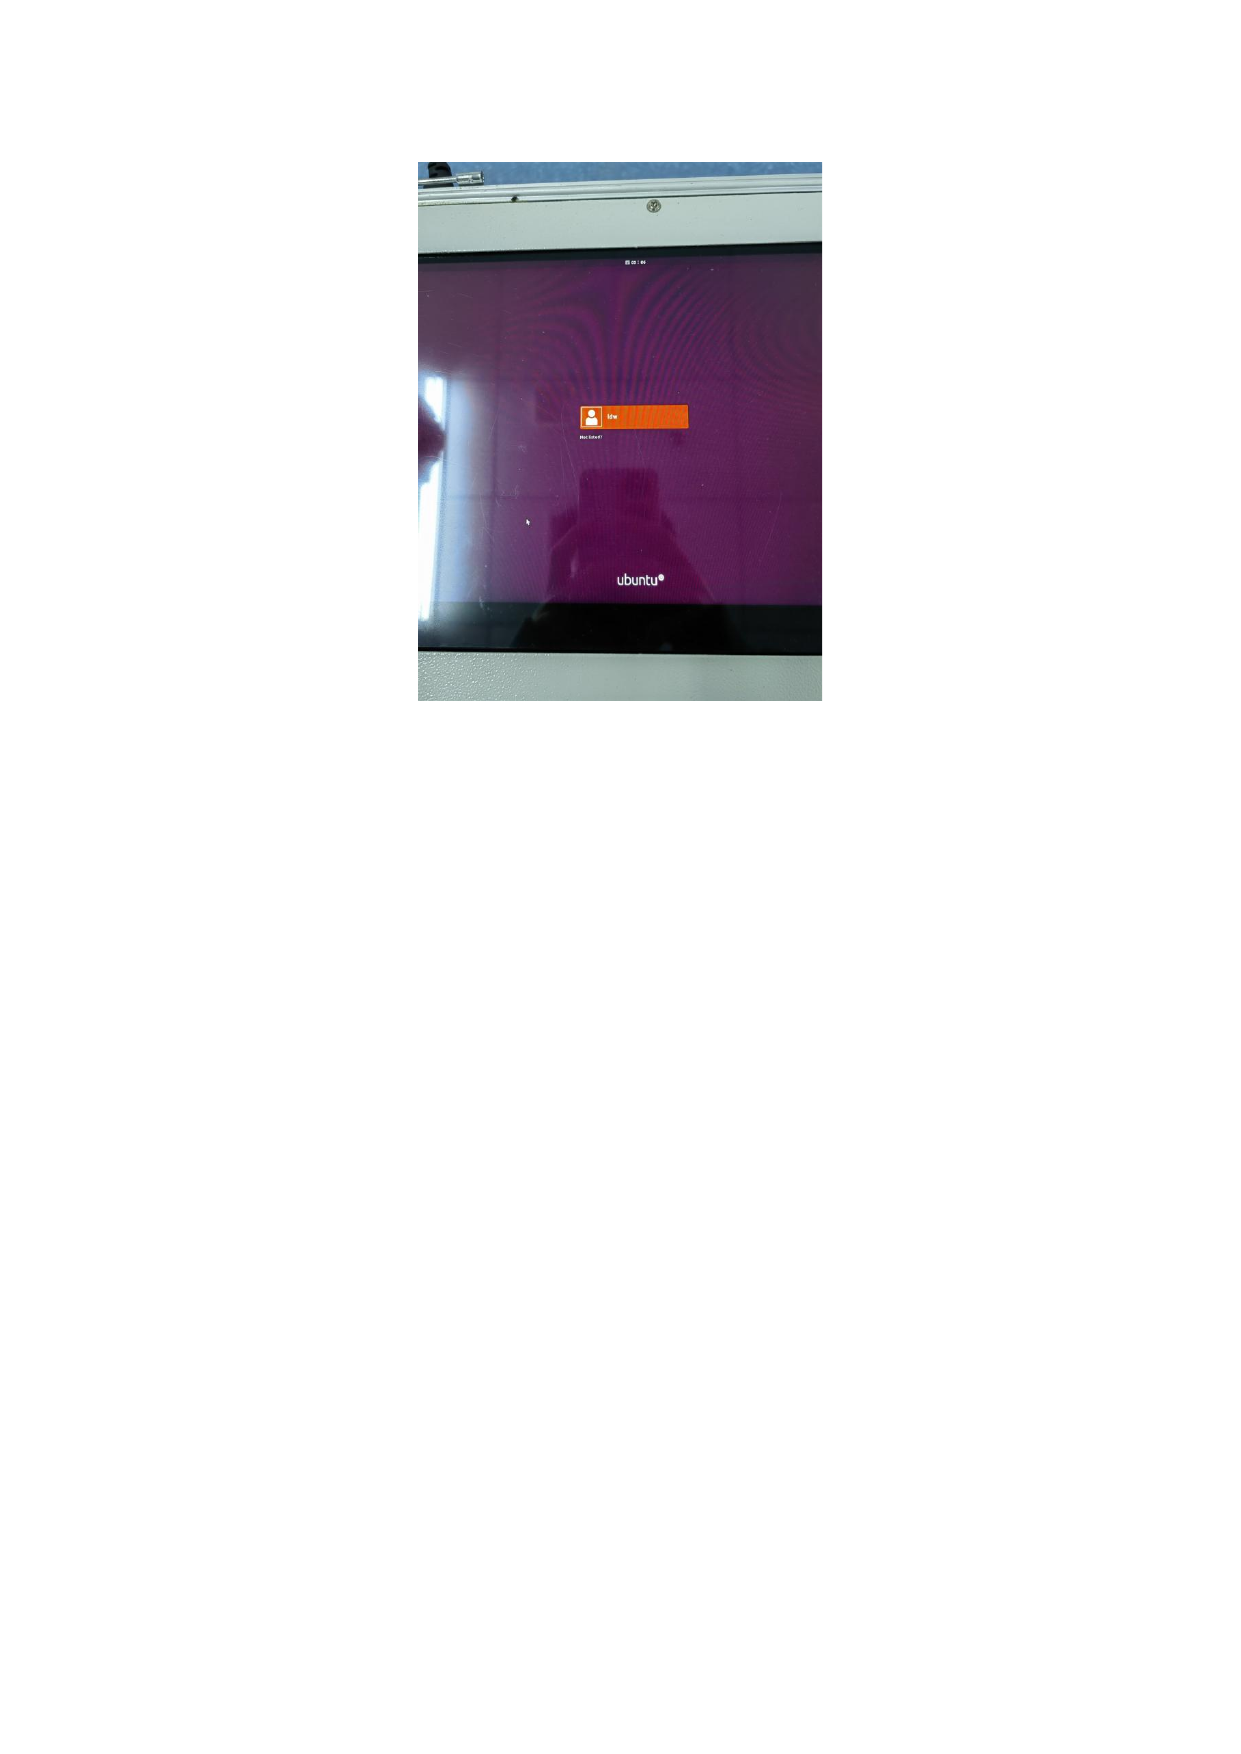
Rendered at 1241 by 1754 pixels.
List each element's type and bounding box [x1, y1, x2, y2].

picture [418, 162, 823, 701]
